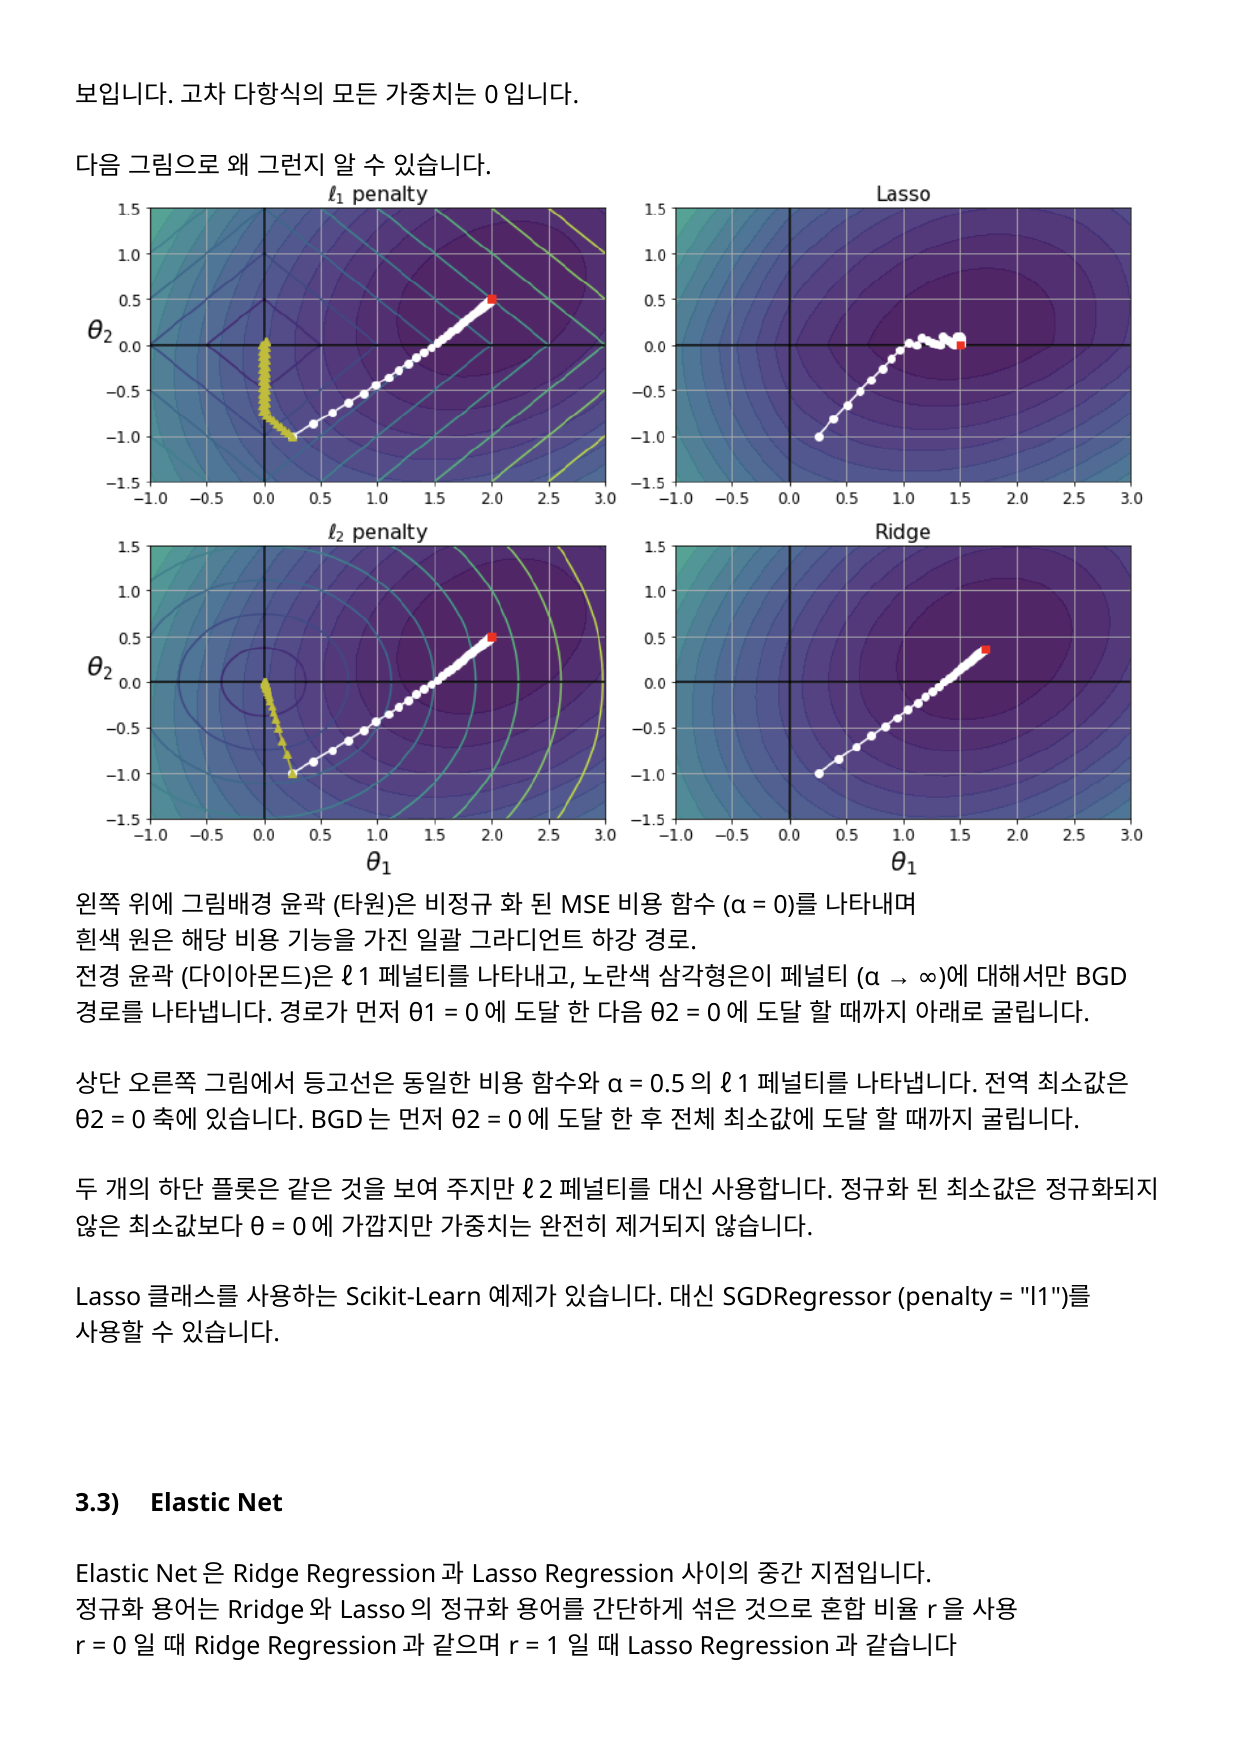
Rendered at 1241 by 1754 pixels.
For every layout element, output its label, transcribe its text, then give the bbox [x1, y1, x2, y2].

text Lasso 클래스를 사용하는 Scikit-Learn 예제가 있습니다. 대신 SGDRegressor (penalty = "l1")를 사용할 수 있습니다. [75, 1276, 1165, 1349]
text 상단 오른쪽 그림에서 등고선은 동일한 비용 함수와 α = 0.5의 ℓ1 페널티를 나타냅니다. 전역 최소값은 θ2 = 0 축에 있습니다. BGD는 먼저 θ2 = 0에 도달 한 후 전체 최소값에 도달 할 때까지 굴립니다. [75, 1063, 1165, 1136]
text 두 개의 하단 플롯은 같은 것을 보여 주지만 ℓ2 페널티를 대신 사용합니다. 정규화 된 최소값은 정규화되지 않은 최소값보다 θ = 0에 가깝지만 가중치는 완전히 제거되지 않습니다. [75, 1170, 1165, 1242]
text 왼쪽 위에 그림배경 윤곽 (타원)은 비정규 화 된 MSE 비용 함수 (α = 0)를 나타내며 [75, 884, 1165, 920]
text 흰색 원은 해당 비용 기능을 가진 일괄 그라디언트 하강 경로. [75, 920, 1165, 957]
text 다음 그림으로 왜 그런지 알 수 있습니다. [75, 145, 1165, 182]
text r = 0 일 때 Ridge Regression과 같으며 r = 1 일 때 Lasso Regression과 같습니다 [75, 1626, 1165, 1662]
text Elastic Net은 Ridge Regression과 Lasso Regression 사이의 중간 지점입니다. [75, 1553, 1165, 1589]
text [75, 75, 1165, 111]
list Elastic Net [75, 1485, 1165, 1519]
picture [75, 181, 1154, 884]
text 전경 윤곽 (다이아몬드)은 ℓ1 페널티를 나타내고, 노란색 삼각형은이 페널티 (α → ∞)에 대해서만 BGD 경로를 나타냅니다. 경로가 먼저 θ1 = 0에 도달 한 다음 θ2 = 0에 도달 할 때까지 아래로 굴립니다. [75, 957, 1165, 1029]
text 정규화 용어는 Rridge와 Lasso의 정규화 용어를 간단하게 섞은 것으로 혼합 비율 r을 사용 [75, 1589, 1165, 1626]
